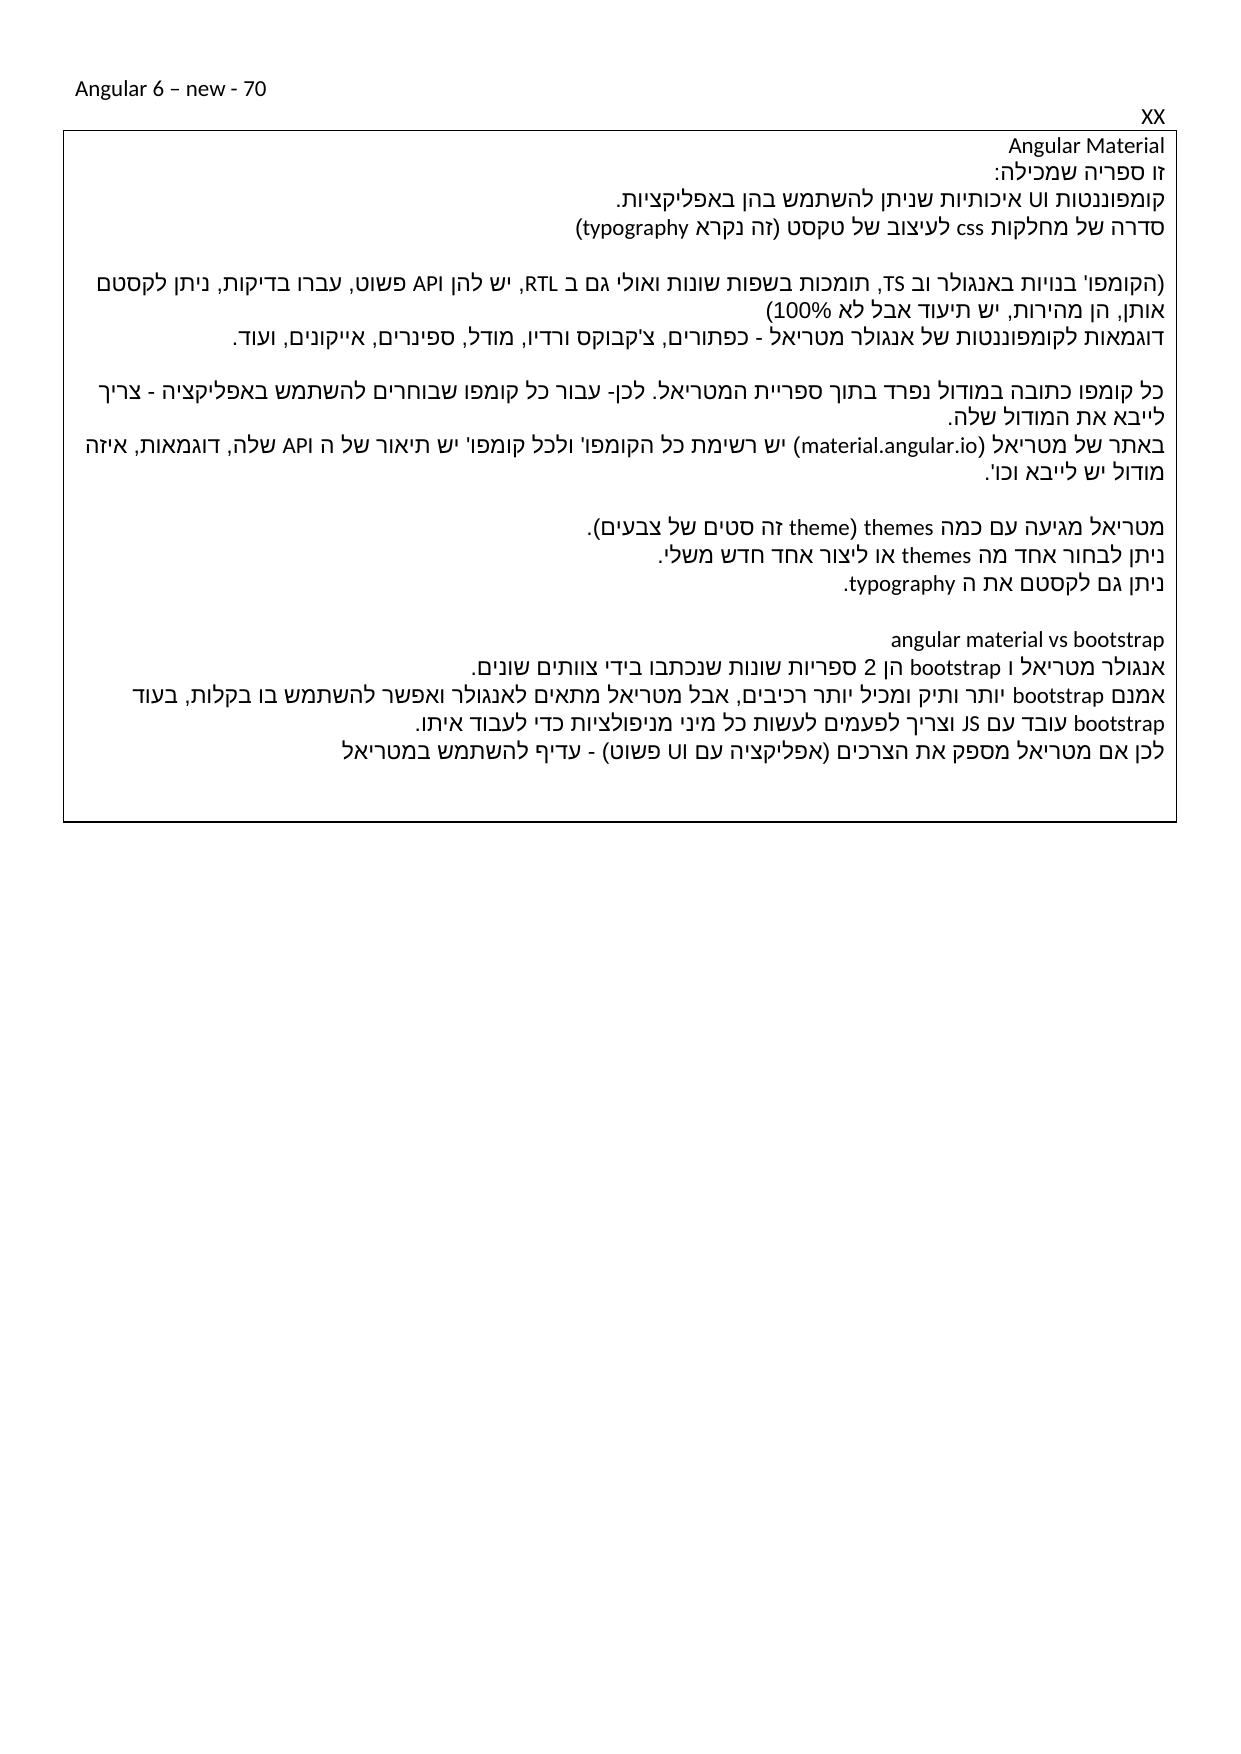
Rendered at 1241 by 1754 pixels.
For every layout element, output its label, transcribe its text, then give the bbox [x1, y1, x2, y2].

table_header Angular Material זו ספריה שמכילה: קומפוננטות UI איכותיות שניתן להשתמש בהן באפליקציות. סדרה של מחלקות css לעיצוב של טקסט (זה נקרא typography) (הקומפו' בנויות באנגולר וב TS, תומכות בשפות שונות ואולי גם ב RTL, יש להן API פשוט, עברו בדיקות, ניתן לקסטם אותן, הן מהירות, יש תיעוד אבל לא 100%) דוגמאות לקומפוננטות של אנגולר מטריאל - כפתורים, צ'קבוקס ורדיו, מודל, ספינרים, אייקונים, ועוד. כל קומפו כתובה במודול נפרד בתוך ספריית המטריאל. לכן- עבור כל קומפו שבוחרים להשתמש באפליקציה - צריך לייבא את המודול שלה. באתר של מטריאל (material.angular.io) יש רשימת כל הקומפו' ולכל קומפו' יש תיאור של ה API שלה, דוגמאות, איזה מודול יש לייבא וכו'. מטריאל מגיעה עם כמה themes (theme זה סטים של צבעים). ניתן לבחור אחד מה themes או ליצור אחד חדש משלי. ניתן גם לקסטם את ה typography. angular material vs bootstrap אנגולר מטריאל ו bootstrap הן 2 ספריות שונות שנכתבו בידי צוותים שונים. אמנם bootstrap יותר ותיק ומכיל יותר רכיבים, אבל מטריאל מתאים לאנגולר ואפשר להשתמש בו בקלות, בעוד bootstrap עובד עם JS וצריך לפעמים לעשות כל מיני מניפולציות כדי לעבוד איתו. לכן אם מטריאל מספק את הצרכים (אפליקציה עם UI פשוט) - עדיף להשתמש במטריאל [64, 131, 1176, 821]
text XX [75, 102, 1165, 130]
